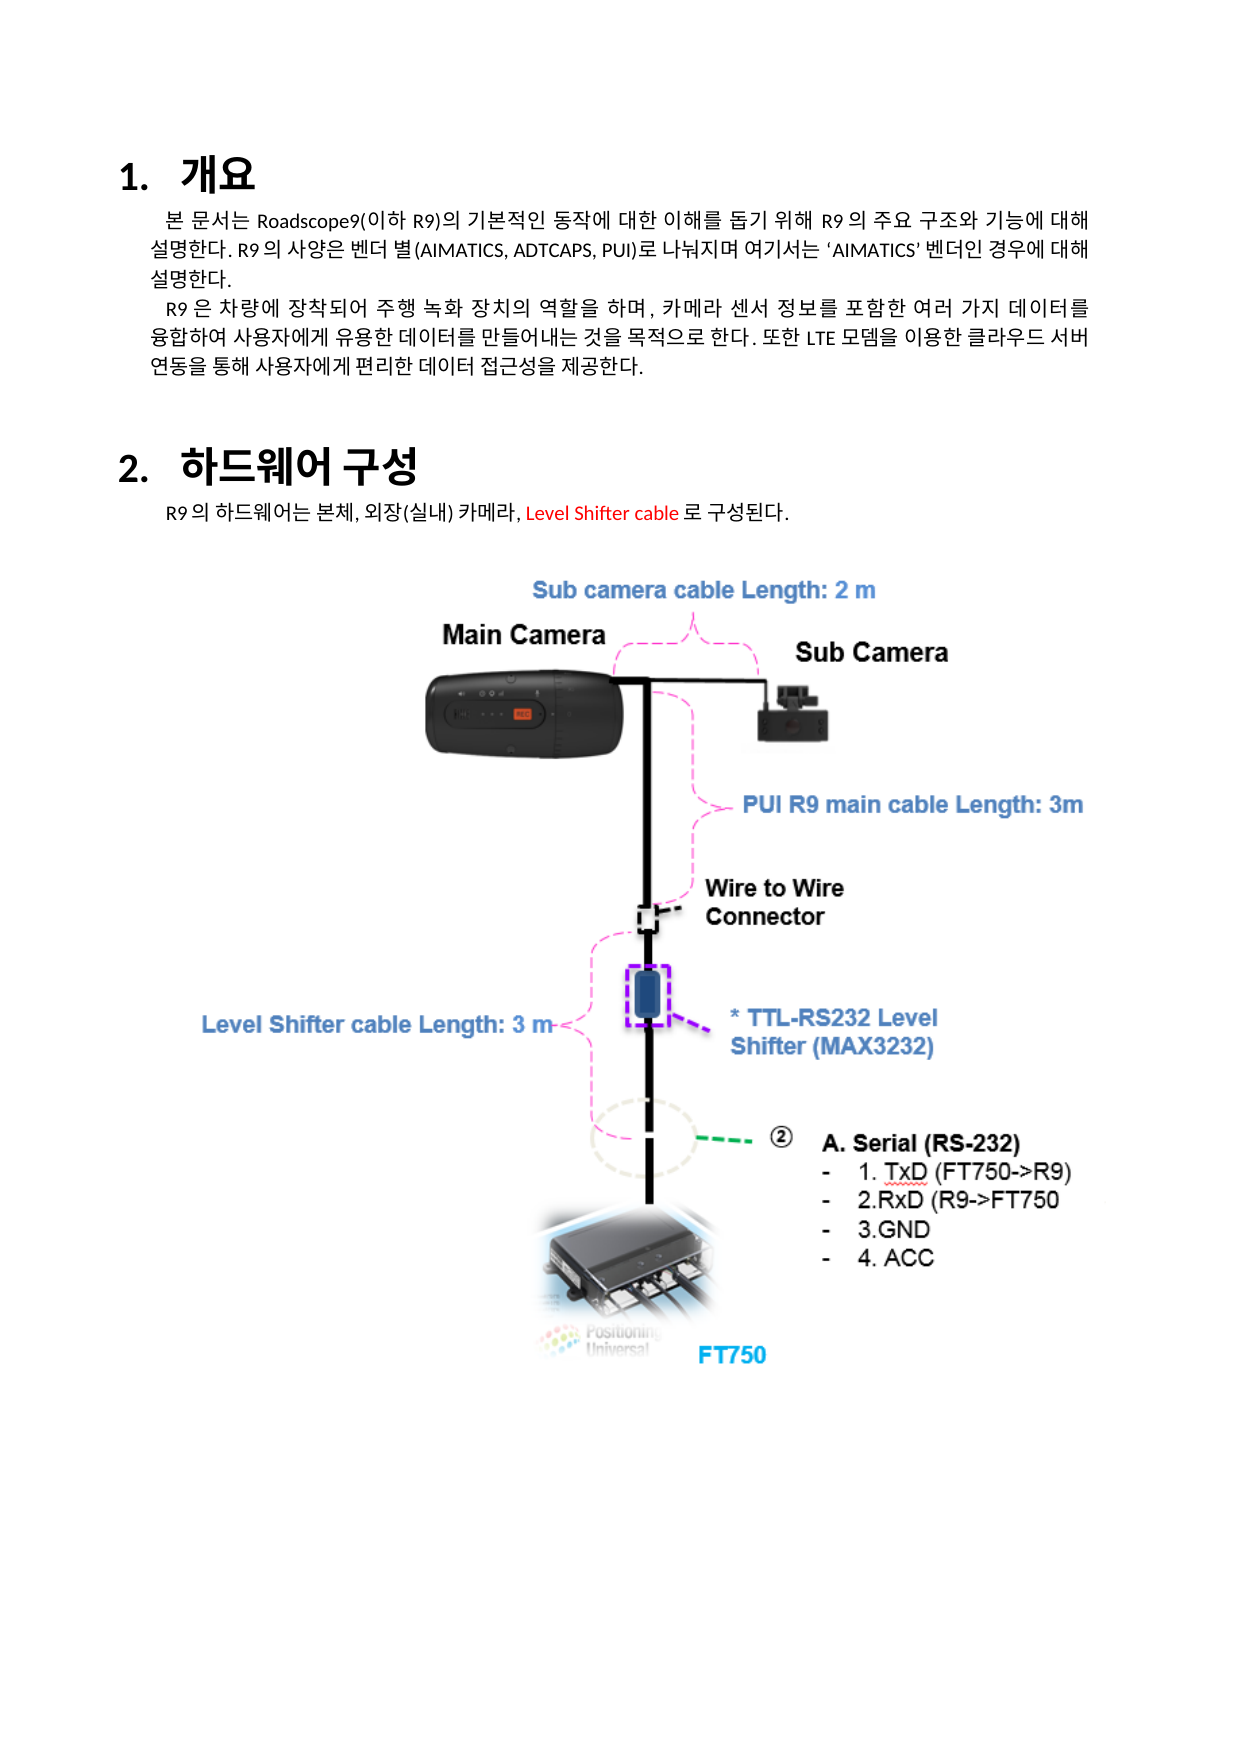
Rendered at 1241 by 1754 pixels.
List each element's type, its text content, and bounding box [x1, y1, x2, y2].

subtitle 하드웨어 구성 [150, 442, 1090, 493]
picture [165, 558, 1106, 1396]
subtitle 개요 [150, 150, 1090, 201]
text R9의 하드웨어는 본체, 외장(실내) 카메라, Level Shifter cable로 구성된다. [150, 500, 1090, 526]
text R9은 차량에 장착되어 주행 녹화 장치의 역할을 하며, 카메라 센서 정보를 포함한 여러 가지 데이터를 융합하여 사용자에게 유용한 데이터를 만들어내는 것을 목적으로 한다. 또한 LTE 모뎀을 이용한 클라우드 서버 연동을 통해 사용자에게 편리한 데이터 접근성을 제공한다. [150, 296, 1090, 380]
text 본 문서는 Roadscope9(이하 R9)의 기본적인 동작에 대한 이해를 돕기 위해 R9의 주요 구조와 기능에 대해 설명한다. R9의 사양은 벤더 별(AIMATICS, ADTCAPS, PUI)로 나눠지며 여기서는 ‘AIMATICS’ 벤더인 경우에 대해 설명한다. [150, 208, 1090, 292]
